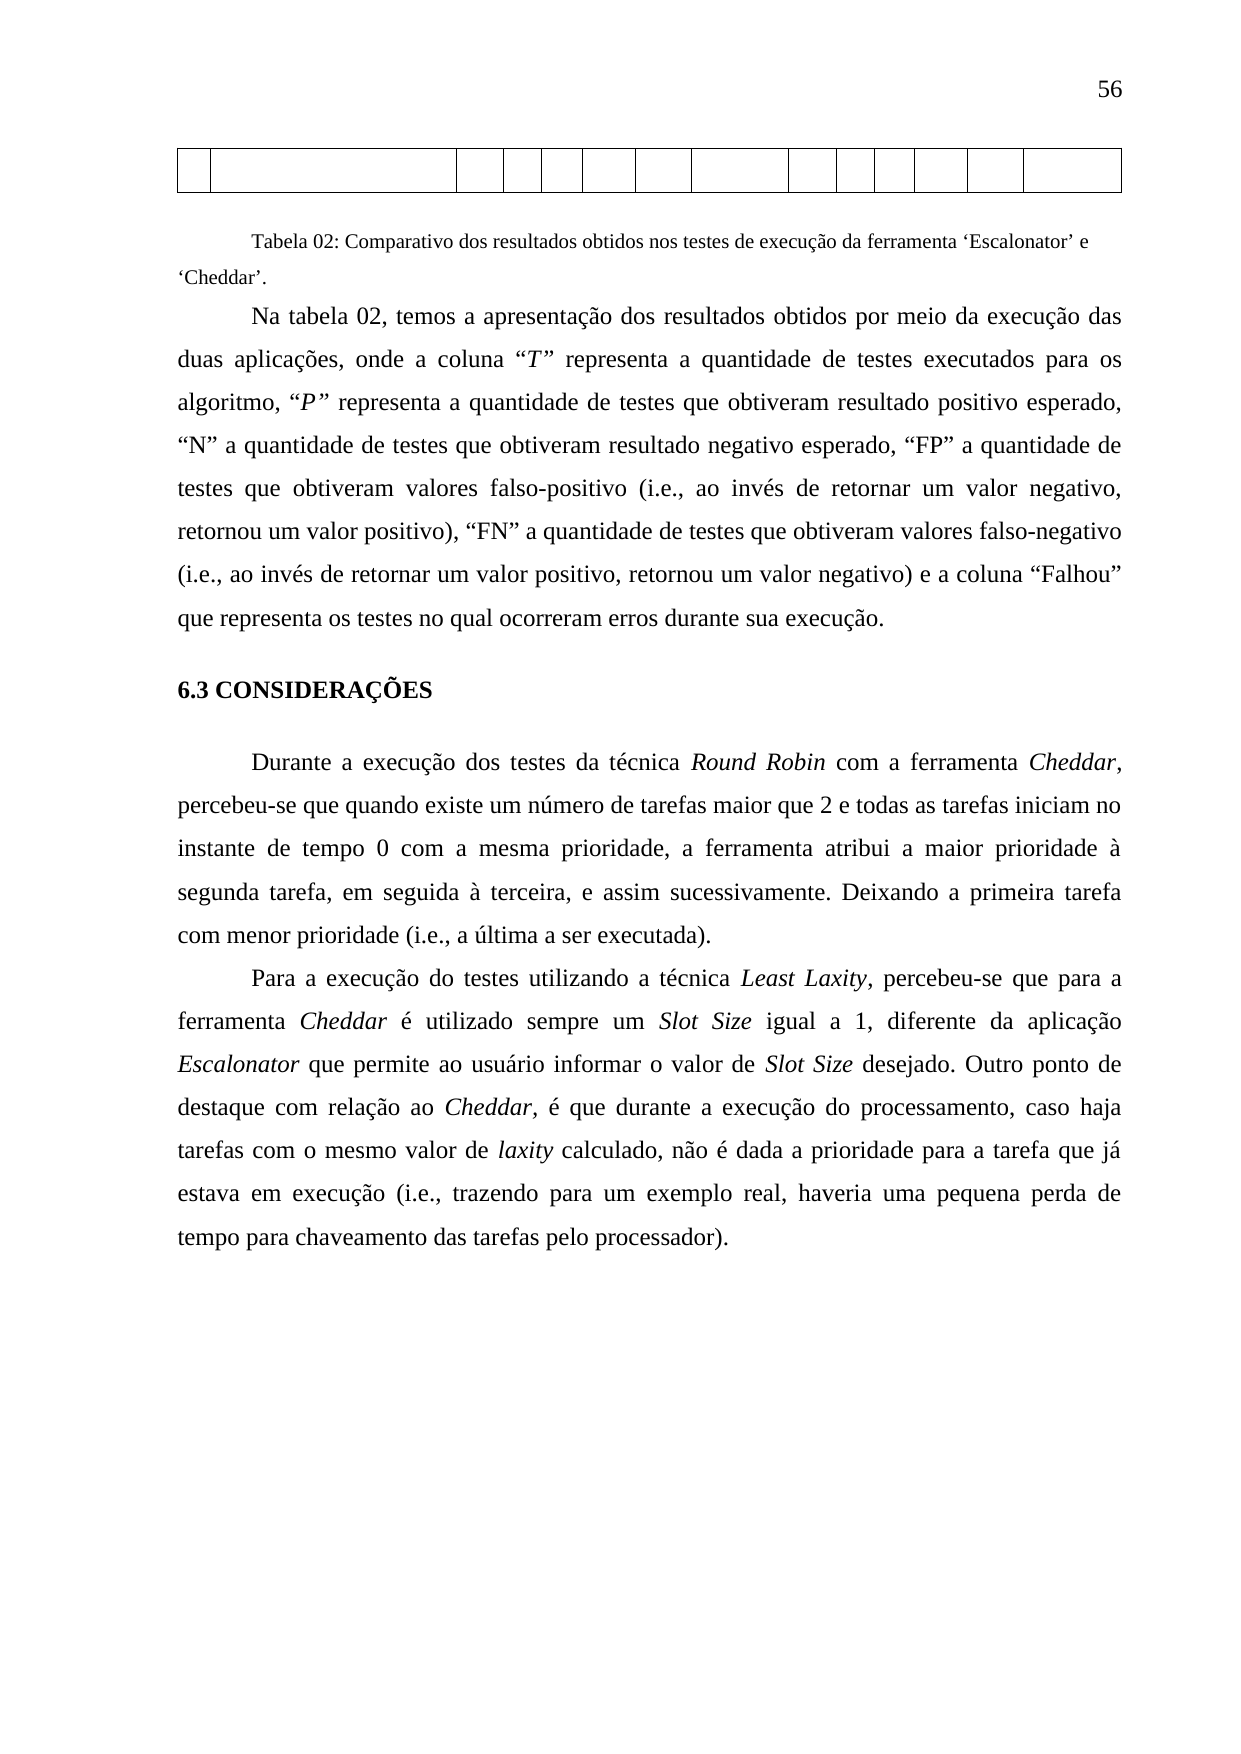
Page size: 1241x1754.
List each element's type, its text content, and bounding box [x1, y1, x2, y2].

table_cell [542, 149, 582, 192]
table_cell [1024, 149, 1121, 192]
table_cell [178, 149, 210, 192]
text Na tabela 02, temos a apresentação dos resultados obtidos por meio da execução das duas aplicações, onde a coluna “T” representa a quantidade de testes executados para os algoritmo, “P” representa a quantidade de testes que obtiveram resultado positivo esperado, “N” a quantidade de testes que obtiveram resultado negativo esperado, “FP” a quantidade de testes que obtiveram valores falso-positivo (i.e., ao invés de retornar um valor negativo, retornou um valor positivo), “FN” a quantidade de testes que obtiveram valores falso-negativo (i.e., ao invés de retornar um valor positivo, retornou um valor negativo) e a coluna “Falhou” que representa os testes no qual ocorreram erros durante sua execução. [177, 301, 1122, 631]
table_cell [875, 149, 914, 192]
text Tabela 02: Comparativo dos resultados obtidos nos testes de execução da ferramenta ‘Escalonator’ e ‘Cheddar’. [177, 229, 1122, 289]
text Para a execução do testes utilizando a técnica Least Laxity, percebeu-se que para a ferramenta Cheddar é utilizado sempre um Slot Size igual a 1, diferente da aplicação Escalonator que permite ao usuário informar o valor de Slot Size desejado. Outro ponto de destaque com relação ao Cheddar, é que durante a execução do processamento, caso haja tarefas com o mesmo valor de laxity calculado, não é dada a prioridade para a tarefa que já estava em execução (i.e., trazendo para um exemplo real, haveria uma pequena perda de tempo para chaveamento das tarefas pelo processador). [177, 963, 1122, 1250]
table_cell [837, 149, 874, 192]
table_cell [211, 149, 456, 192]
table_cell [457, 149, 503, 192]
table_cell [504, 149, 541, 192]
table_cell [915, 149, 967, 192]
table_cell [692, 149, 788, 192]
table_cell [583, 149, 635, 192]
text Durante a execução dos testes da técnica Round Robin com a ferramenta Cheddar, percebeu-se que quando existe um número de tarefas maior que 2 e todas as tarefas iniciam no instante de tempo 0 com a mesma prioridade, a ferramenta atribui a maior prioridade à segunda tarefa, em seguida à terceira, e assim sucessivamente. Deixando a primeira tarefa com menor prioridade (i.e., a última a ser executada). [177, 747, 1122, 948]
table_cell [636, 149, 691, 192]
subtitle 6.3 CONSIDERAÇÕES [177, 675, 1122, 704]
table_cell [789, 149, 836, 192]
table_cell [968, 149, 1023, 192]
